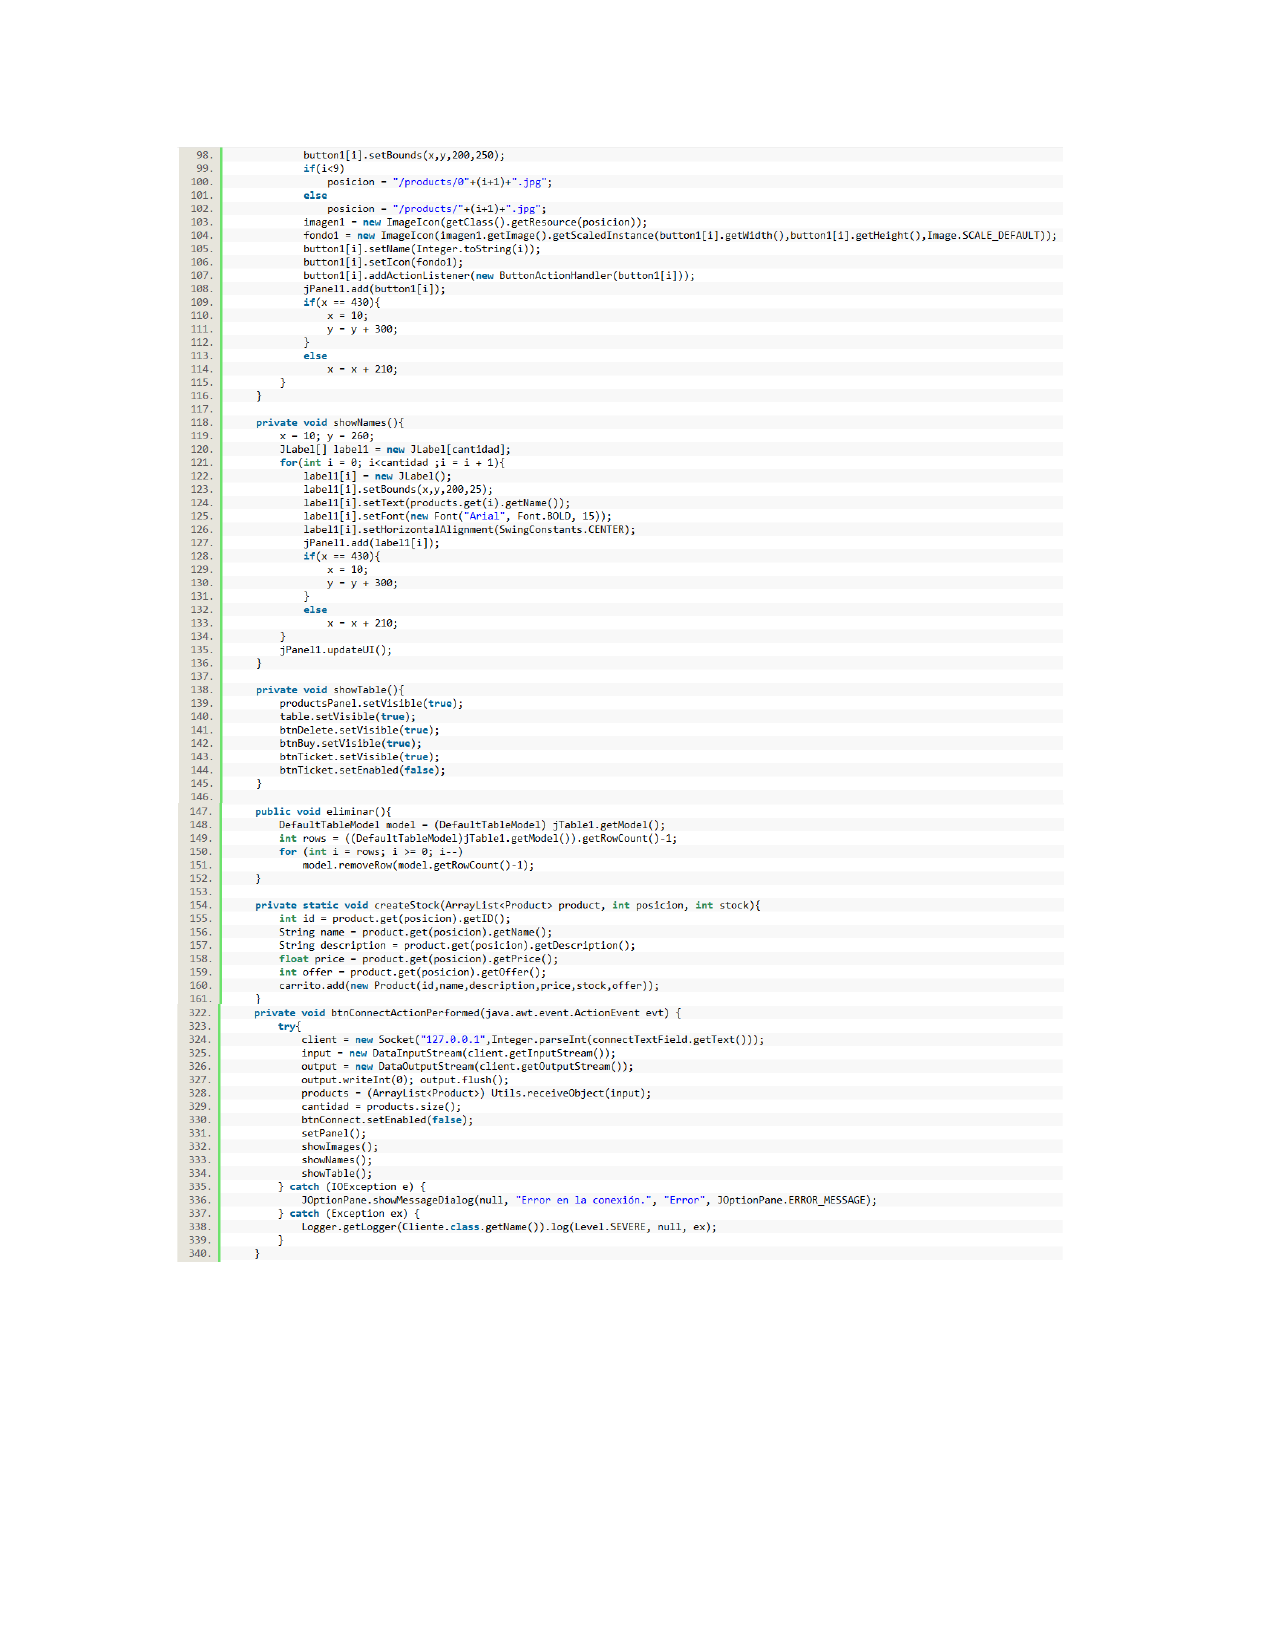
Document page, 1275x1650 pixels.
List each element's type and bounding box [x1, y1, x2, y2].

picture [177, 147, 1064, 1262]
